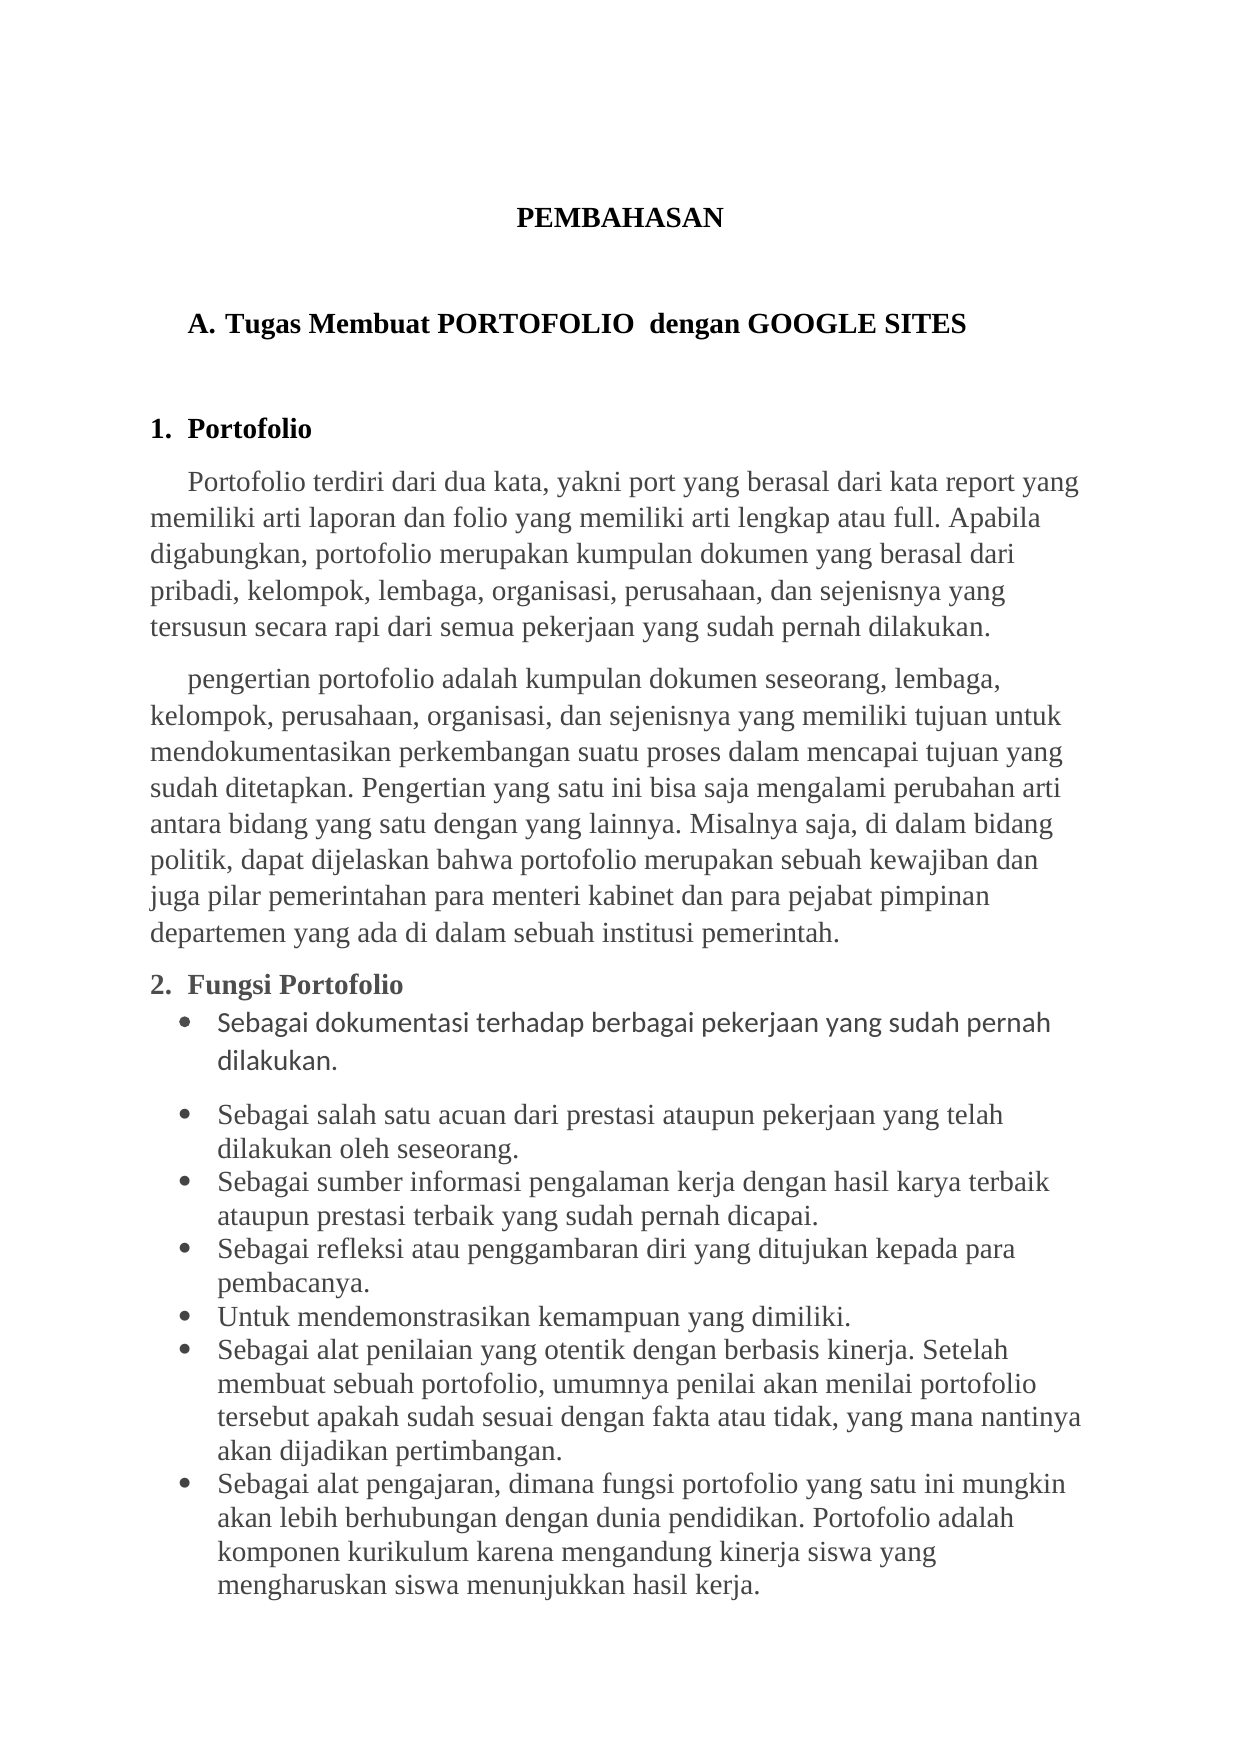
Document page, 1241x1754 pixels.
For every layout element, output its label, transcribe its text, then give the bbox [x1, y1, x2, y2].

list Sebagai alat penilaian yang otentik dengan berbasis kinerja. Setelah membuat sebuah portofolio, umumnya penilai akan menilai portofolio tersebut apakah sudah sesuai dengan fakta atau tidak, yang mana nantinya akan dijadikan pertimbangan. [179, 1332, 1090, 1467]
list Untuk mendemonstrasikan kemampuan yang dimiliki. [179, 1299, 1090, 1332]
list Sebagai salah satu acuan dari prestasi ataupun pekerjaan yang telah dilakukan oleh seseorang. [179, 1097, 1090, 1164]
text Portofolio terdiri dari dua kata, yakni port yang berasal dari kata report yang memiliki arti laporan dan folio yang memiliki arti lengkap atau full. Apabila digabungkan, portofolio merupakan kumpulan dokumen yang berasal dari pribadi, kelompok, lembaga, organisasi, perusahaan, dan sejenisnya yang tersusun secara rapi dari semua pekerjaan yang sudah pernah dilakukan. [150, 464, 1090, 642]
list Sebagai dokumentasi terhadap berbagai pekerjaan yang sudah pernah dilakukan. [179, 1004, 1090, 1078]
list Sebagai refleksi atau penggambaran diri yang ditujukan kepada para pembacanya. [179, 1232, 1090, 1299]
list Sebagai sumber informasi pengalaman kerja dengan hasil karya terbaik ataupun prestasi terbaik yang sudah pernah dicapai. [179, 1164, 1090, 1232]
list Fungsi Portofolio [150, 967, 1090, 1001]
list Sebagai alat pengajaran, dimana fungsi portofolio yang satu ini mungkin akan lebih berhubungan dengan dunia pendidikan. Portofolio adalah komponen kurikulum karena mengandung kinerja siswa yang mengharuskan siswa menunjukkan hasil kerja. [179, 1467, 1090, 1601]
text PEMBAHASAN [150, 200, 1090, 234]
list Tugas Membuat PORTOFOLIO dengan GOOGLE SITES [187, 306, 1090, 339]
text pengertian portofolio adalah kumpulan dokumen seseorang, lembaga, kelompok, perusahaan, organisasi, dan sejenisnya yang memiliki tujuan untuk mendokumentasikan perkembangan suatu proses dalam mencapai tujuan yang sudah ditetapkan. Pengertian yang satu ini bisa saja mengalami perubahan arti antara bidang yang satu dengan yang lainnya. Misalnya saja, di dalam bidang politik, dapat dijelaskan bahwa portofolio merupakan sebuah kewajiban dan juga pilar pemerintahan para menteri kabinet dan para pejabat pimpinan departemen yang ada di dalam sebuah institusi pemerintah. [150, 662, 1090, 948]
list Portofolio [150, 411, 1090, 445]
